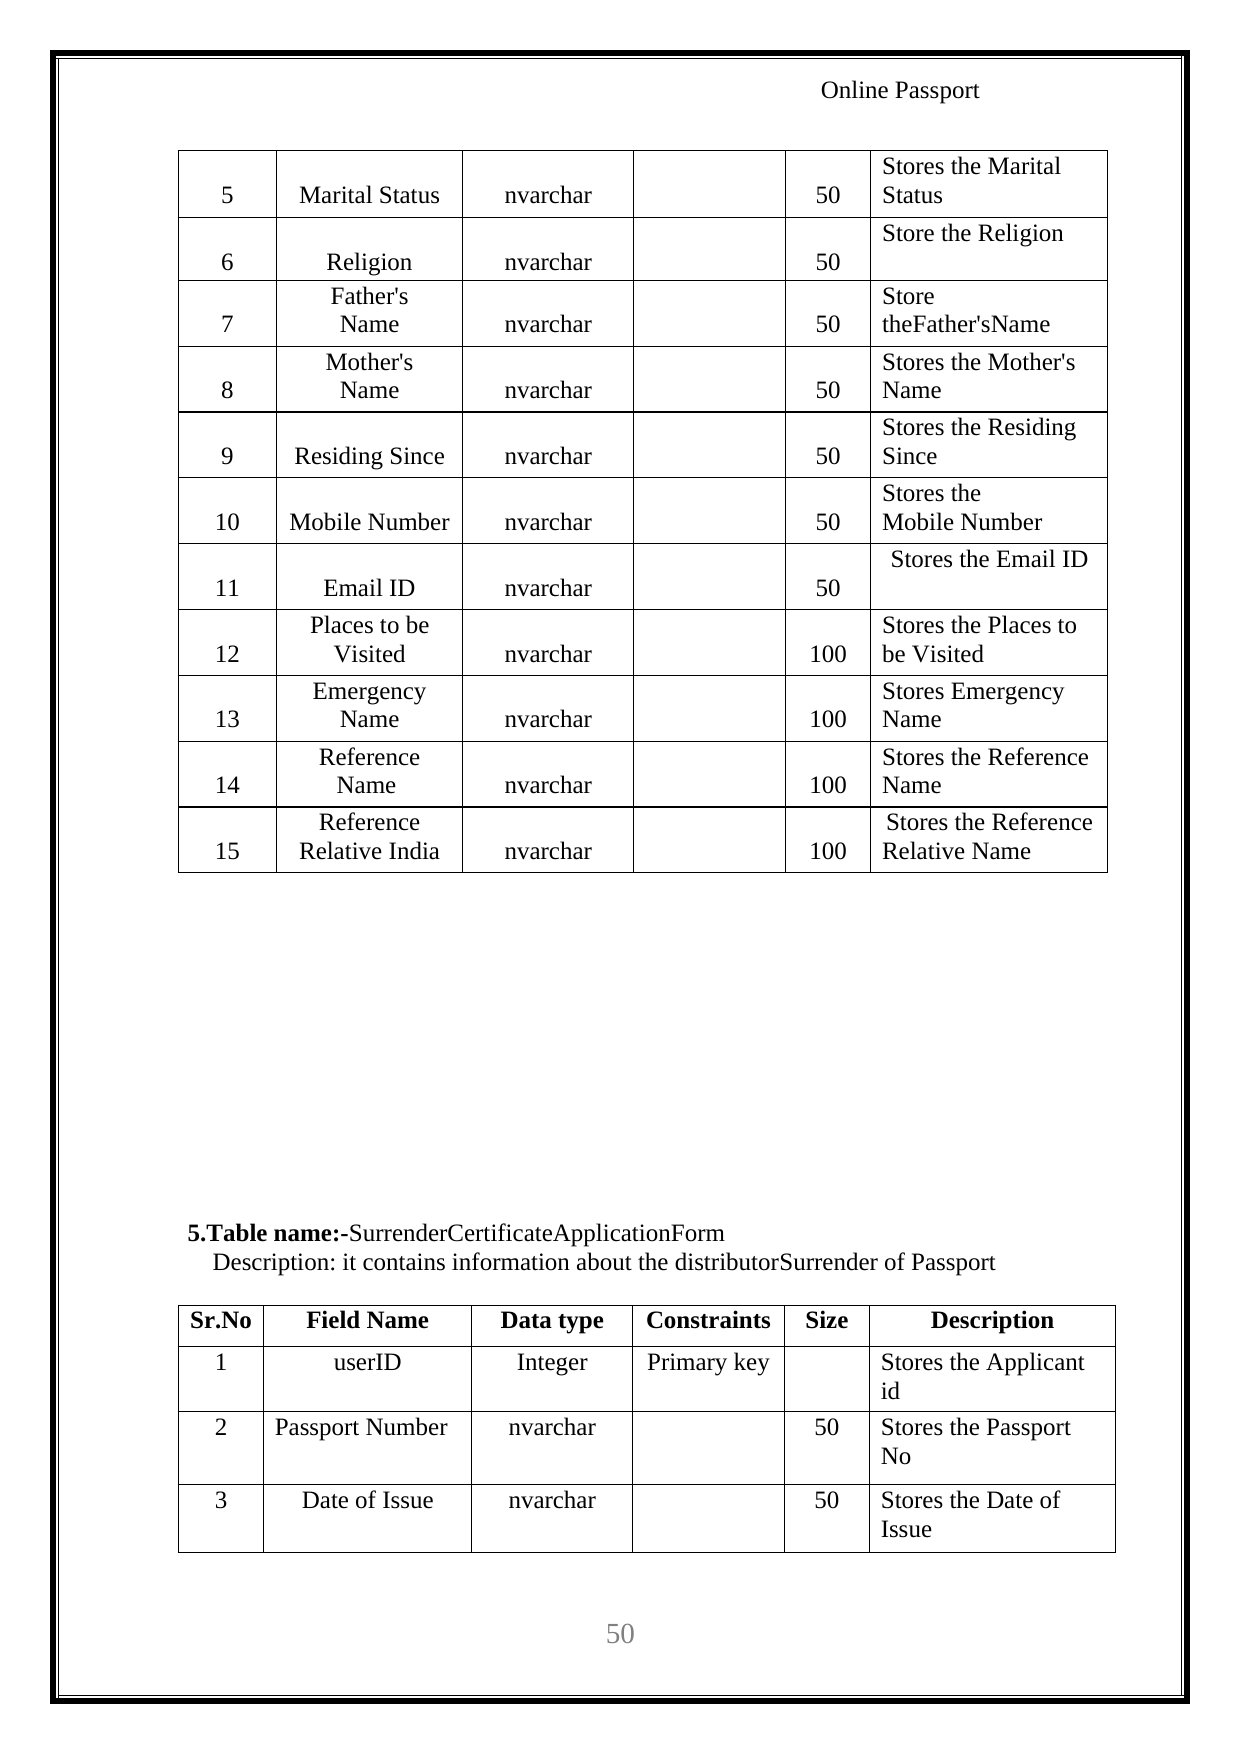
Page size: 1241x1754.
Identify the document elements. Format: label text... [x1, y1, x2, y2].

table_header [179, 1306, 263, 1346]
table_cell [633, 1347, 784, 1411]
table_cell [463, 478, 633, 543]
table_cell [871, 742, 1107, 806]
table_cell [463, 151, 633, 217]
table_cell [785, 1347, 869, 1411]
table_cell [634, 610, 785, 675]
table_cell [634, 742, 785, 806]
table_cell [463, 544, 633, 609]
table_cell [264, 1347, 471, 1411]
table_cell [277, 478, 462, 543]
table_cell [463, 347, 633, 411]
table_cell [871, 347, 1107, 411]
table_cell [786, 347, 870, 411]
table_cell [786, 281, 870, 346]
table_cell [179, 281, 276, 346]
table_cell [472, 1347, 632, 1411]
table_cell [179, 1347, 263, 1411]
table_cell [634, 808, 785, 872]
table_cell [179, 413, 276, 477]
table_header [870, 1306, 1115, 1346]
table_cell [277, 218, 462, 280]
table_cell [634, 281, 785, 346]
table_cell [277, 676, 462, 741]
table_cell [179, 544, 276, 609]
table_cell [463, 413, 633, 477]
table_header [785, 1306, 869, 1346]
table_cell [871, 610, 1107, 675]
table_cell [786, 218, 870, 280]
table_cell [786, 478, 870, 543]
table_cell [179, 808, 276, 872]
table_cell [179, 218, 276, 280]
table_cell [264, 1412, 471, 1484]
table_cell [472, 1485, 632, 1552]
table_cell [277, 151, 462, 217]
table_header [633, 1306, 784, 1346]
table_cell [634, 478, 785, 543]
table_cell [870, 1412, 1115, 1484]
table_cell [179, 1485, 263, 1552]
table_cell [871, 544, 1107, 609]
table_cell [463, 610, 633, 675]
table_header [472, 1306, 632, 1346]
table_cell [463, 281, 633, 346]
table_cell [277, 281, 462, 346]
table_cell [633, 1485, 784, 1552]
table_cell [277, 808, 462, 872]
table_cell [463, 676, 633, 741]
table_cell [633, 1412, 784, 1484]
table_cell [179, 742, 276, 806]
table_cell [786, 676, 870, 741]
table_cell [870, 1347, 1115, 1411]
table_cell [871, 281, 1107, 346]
text Description: it contains information about the distributorSurrender of Passport [187, 1247, 1053, 1276]
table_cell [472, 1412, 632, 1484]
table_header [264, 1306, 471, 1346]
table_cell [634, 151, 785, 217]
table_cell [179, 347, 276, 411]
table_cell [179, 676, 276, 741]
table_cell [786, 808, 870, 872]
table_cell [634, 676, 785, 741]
text 5.Table name:-SurrenderCertificateApplicationForm [187, 1218, 1053, 1247]
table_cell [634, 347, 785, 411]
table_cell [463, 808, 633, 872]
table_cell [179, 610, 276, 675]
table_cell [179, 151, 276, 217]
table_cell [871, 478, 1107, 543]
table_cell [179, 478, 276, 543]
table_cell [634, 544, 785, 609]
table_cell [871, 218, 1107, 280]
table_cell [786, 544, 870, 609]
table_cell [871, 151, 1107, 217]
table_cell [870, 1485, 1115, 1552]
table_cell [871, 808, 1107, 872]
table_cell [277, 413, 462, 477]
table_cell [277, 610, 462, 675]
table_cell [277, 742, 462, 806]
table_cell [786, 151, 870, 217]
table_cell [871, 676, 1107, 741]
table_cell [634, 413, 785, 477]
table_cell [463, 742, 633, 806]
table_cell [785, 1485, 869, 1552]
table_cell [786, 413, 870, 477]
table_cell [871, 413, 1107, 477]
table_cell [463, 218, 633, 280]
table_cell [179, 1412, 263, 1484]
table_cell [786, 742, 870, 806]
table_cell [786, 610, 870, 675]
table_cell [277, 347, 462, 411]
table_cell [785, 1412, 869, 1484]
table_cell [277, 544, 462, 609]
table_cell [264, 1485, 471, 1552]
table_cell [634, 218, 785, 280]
